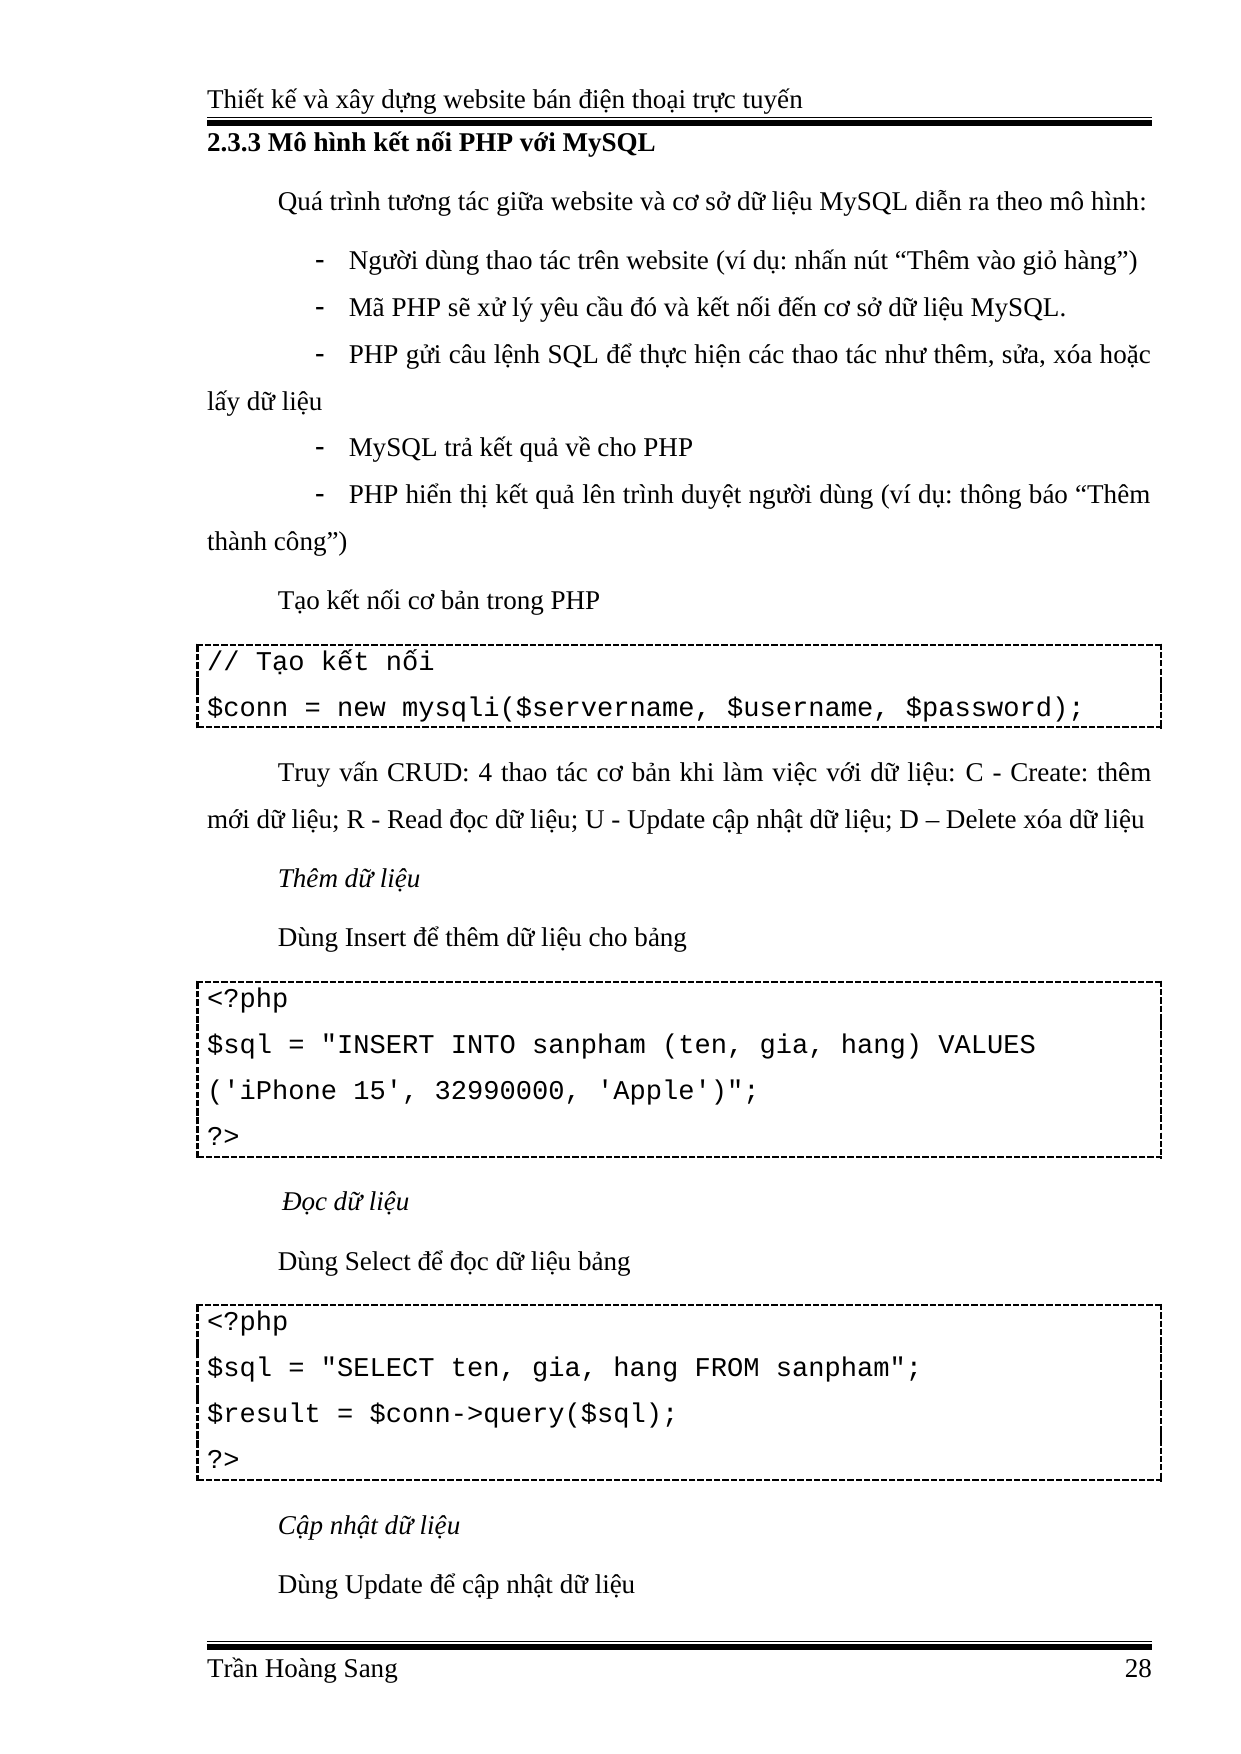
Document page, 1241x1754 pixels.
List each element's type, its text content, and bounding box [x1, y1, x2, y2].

text $sql = "INSERT INTO sanpham (ten, gia, hang) VALUES ('iPhone 15', 32990000, 'Apple')"; [196, 1027, 1162, 1107]
text $conn = new mysqli($servername, $username, $password); [196, 689, 1162, 728]
list Mã PHP sẽ xử lý yêu cầu đó và kết nối đến cơ sở dữ liệu MySQL. [207, 291, 1152, 322]
text <?php [196, 1304, 1162, 1339]
text Tạo kết nối cơ bản trong PHP [207, 584, 1152, 615]
text ?> [196, 1119, 1162, 1158]
list PHP hiển thị kết quả lên trình duyệt người dùng (ví dụ: thông báo “Thêm thành công”) [207, 478, 1152, 556]
text Quá trình tương tác giữa website và cơ sở dữ liệu MySQL diễn ra theo mô hình: [207, 185, 1152, 216]
text $result = $conn->query($sql); [196, 1396, 1162, 1431]
list Đọc dữ liệu [282, 1186, 1152, 1217]
list PHP gửi câu lệnh SQL để thực hiện các thao tác như thêm, sửa, xóa hoặc lấy dữ liệu [207, 338, 1152, 416]
text Thêm dữ liệu [207, 862, 1152, 893]
list MySQL trả kết quả về cho PHP [207, 431, 1152, 463]
text <?php [196, 981, 1162, 1015]
text Dùng Update để cập nhật dữ liệu [207, 1568, 1152, 1599]
text ?> [196, 1442, 1162, 1481]
text Cập nhật dữ liệu [207, 1509, 1152, 1540]
subtitle Mô hình kết nối PHP với MySQL [207, 126, 1152, 157]
text Dùng Insert để thêm dữ liệu cho bảng [207, 921, 1152, 952]
text $sql = "SELECT ten, gia, hang FROM sanpham"; [196, 1350, 1162, 1385]
list Người dùng thao tác trên website (ví dụ: nhấn nút “Thêm vào giỏ hàng”) [207, 244, 1152, 276]
text Dùng Select để đọc dữ liệu bảng [207, 1245, 1152, 1276]
text Truy vấn CRUD: 4 thao tác cơ bản khi làm việc với dữ liệu: C - Create: thêm mới dữ liệu; R - Read đọc dữ liệu; U - Update cập nhật dữ liệu; D – Delete xóa dữ liệu [207, 756, 1152, 834]
text // Tạo kết nối [196, 643, 1162, 678]
